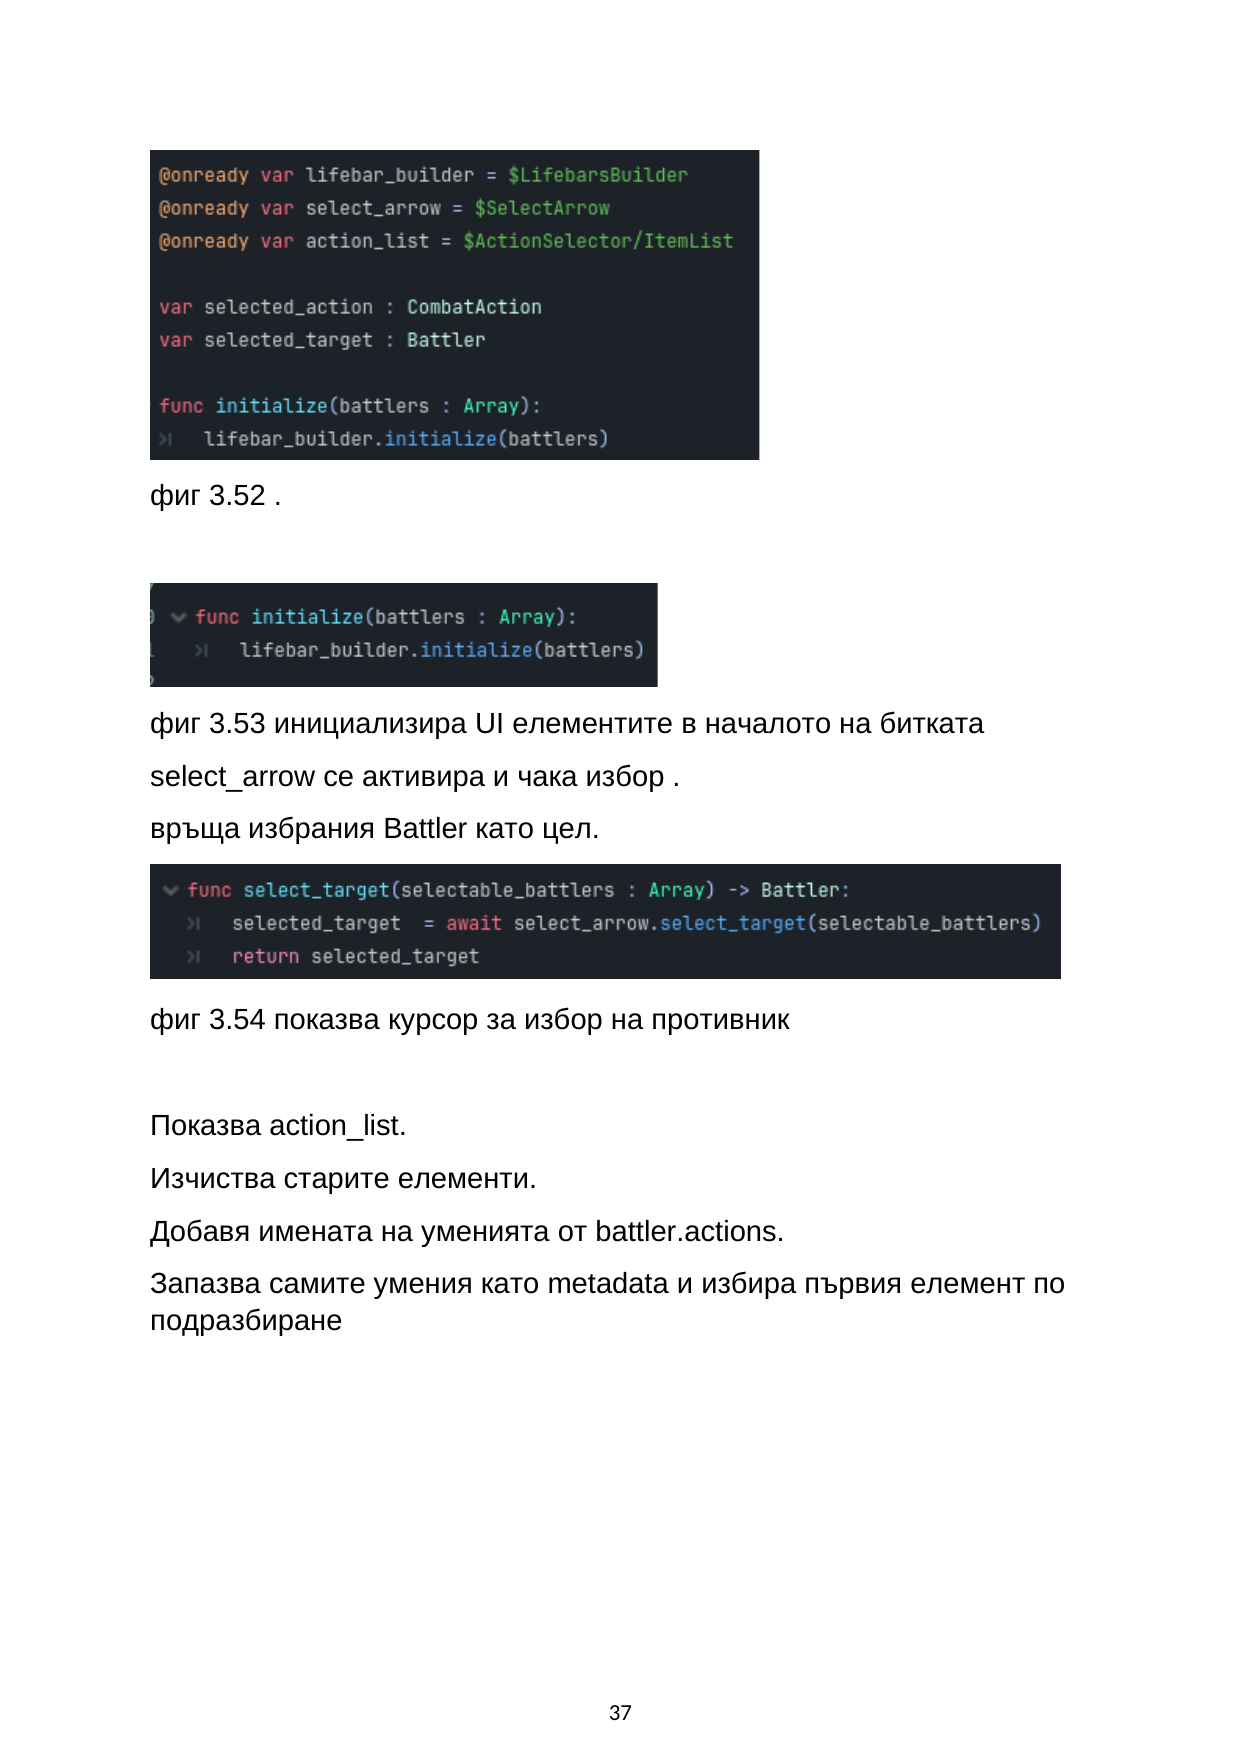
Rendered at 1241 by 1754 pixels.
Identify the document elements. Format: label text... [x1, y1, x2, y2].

picture [150, 150, 760, 460]
text връща избрания Battler като цел. [150, 811, 1090, 845]
text фиг 3.54 показва курсор за избор на противник [150, 1002, 1090, 1036]
text Запазва самите умения като metadata и избира първия елемент по подразбиране [150, 1266, 1090, 1336]
text Изчиства старите елементи. [150, 1161, 1090, 1194]
picture [150, 583, 658, 687]
text фиг 3.53 инициализира UI елементите в началото на битката [150, 706, 1090, 739]
text Показва action_list. [150, 1108, 1090, 1141]
picture [150, 864, 1061, 979]
text select_arrow се активира и чака избор . [150, 759, 1090, 792]
text фиг 3.52 . [150, 478, 1090, 512]
text Добавя имената на уменията от battler.actions. [150, 1213, 1090, 1247]
